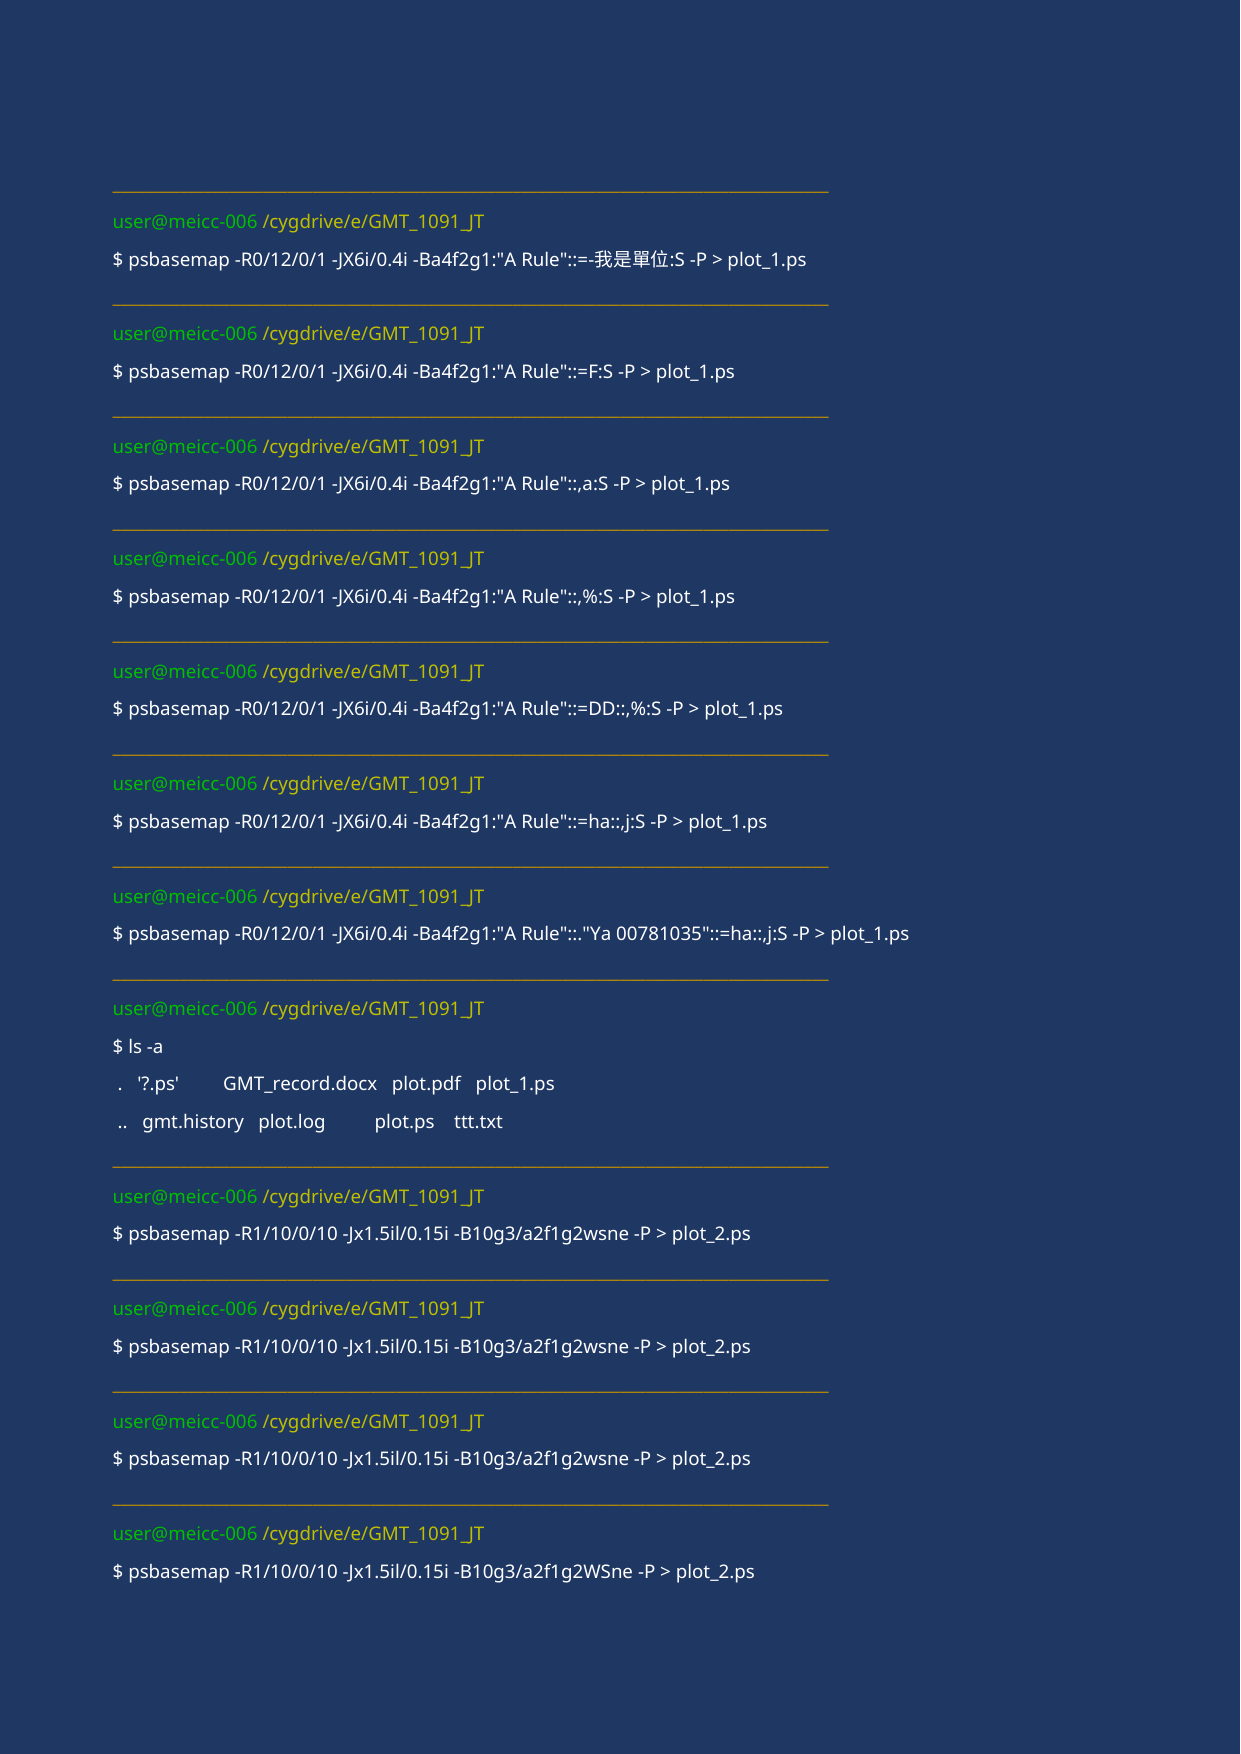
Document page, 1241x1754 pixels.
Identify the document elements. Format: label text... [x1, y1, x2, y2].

text . '?.ps' GMT_record.docx plot.pdf plot_1.ps [112, 1064, 1128, 1102]
text ______________________________________________________________________________________ [112, 952, 1128, 989]
text user@meicc-006 /cygdrive/e/GMT_1091_JT [112, 202, 1128, 239]
text $ psbasemap -R0/12/0/1 -JX6i/0.4i -Ba4f2g1:"A Rule"::=-我是單位:S -P > plot_1.ps [112, 239, 1128, 277]
text .. gmt.history plot.log plot.ps ttt.txt [112, 1102, 1128, 1139]
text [112, 1477, 1128, 1514]
text user@meicc-006 /cygdrive/e/GMT_1091_JT [112, 652, 1128, 689]
text $ psbasemap -R1/10/0/10 -Jx1.5il/0.15i -B10g3/a2f1g2wsne -P > plot_2.ps [112, 1439, 1128, 1477]
text ______________________________________________________________________________________ [112, 1364, 1128, 1402]
text user@meicc-006 /cygdrive/e/GMT_1091_JT [112, 427, 1128, 464]
text $ psbasemap -R0/12/0/1 -JX6i/0.4i -Ba4f2g1:"A Rule"::=F:S -P > plot_1.ps [112, 352, 1128, 389]
text user@meicc-006 /cygdrive/e/GMT_1091_JT [112, 989, 1128, 1027]
text ______________________________________________________________________________________ [112, 389, 1128, 427]
text ______________________________________________________________________________________ [112, 1139, 1128, 1177]
text $ psbasemap -R1/10/0/10 -Jx1.5il/0.15i -B10g3/a2f1g2wsne -P > plot_2.ps [112, 1214, 1128, 1252]
text ______________________________________________________________________________________ [112, 727, 1128, 764]
text user@meicc-006 /cygdrive/e/GMT_1091_JT [112, 764, 1128, 802]
text user@meicc-006 /cygdrive/e/GMT_1091_JT [112, 539, 1128, 577]
text $ psbasemap -R1/10/0/10 -Jx1.5il/0.15i -B10g3/a2f1g2wsne -P > plot_2.ps [112, 1327, 1128, 1364]
text ______________________________________________________________________________________ [112, 1252, 1128, 1289]
text $ psbasemap -R0/12/0/1 -JX6i/0.4i -Ba4f2g1:"A Rule"::,a:S -P > plot_1.ps [112, 464, 1128, 502]
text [112, 164, 1128, 202]
text $ psbasemap -R0/12/0/1 -JX6i/0.4i -Ba4f2g1:"A Rule"::."Ya 00781035"::=ha::,j:S -P > plot_1.ps [112, 914, 1128, 952]
text user@meicc-006 /cygdrive/e/GMT_1091_JT [112, 1514, 1128, 1552]
text ______________________________________________________________________________________ [112, 502, 1128, 539]
text $ psbasemap -R0/12/0/1 -JX6i/0.4i -Ba4f2g1:"A Rule"::=ha::,j:S -P > plot_1.ps [112, 802, 1128, 839]
text ______________________________________________________________________________________ [112, 277, 1128, 314]
text user@meicc-006 /cygdrive/e/GMT_1091_JT [112, 1289, 1128, 1327]
text $ psbasemap -R1/10/0/10 -Jx1.5il/0.15i -B10g3/a2f1g2WSne -P > plot_2.ps [112, 1552, 1128, 1589]
text user@meicc-006 /cygdrive/e/GMT_1091_JT [112, 1177, 1128, 1214]
text $ ls -a [112, 1027, 1128, 1064]
text ______________________________________________________________________________________ [112, 614, 1128, 652]
text user@meicc-006 /cygdrive/e/GMT_1091_JT [112, 314, 1128, 352]
text ______________________________________________________________________________________ [112, 839, 1128, 877]
text $ psbasemap -R0/12/0/1 -JX6i/0.4i -Ba4f2g1:"A Rule"::=DD::,%:S -P > plot_1.ps [112, 689, 1128, 727]
text $ psbasemap -R0/12/0/1 -JX6i/0.4i -Ba4f2g1:"A Rule"::,%:S -P > plot_1.ps [112, 577, 1128, 614]
text user@meicc-006 /cygdrive/e/GMT_1091_JT [112, 1402, 1128, 1439]
text user@meicc-006 /cygdrive/e/GMT_1091_JT [112, 877, 1128, 914]
